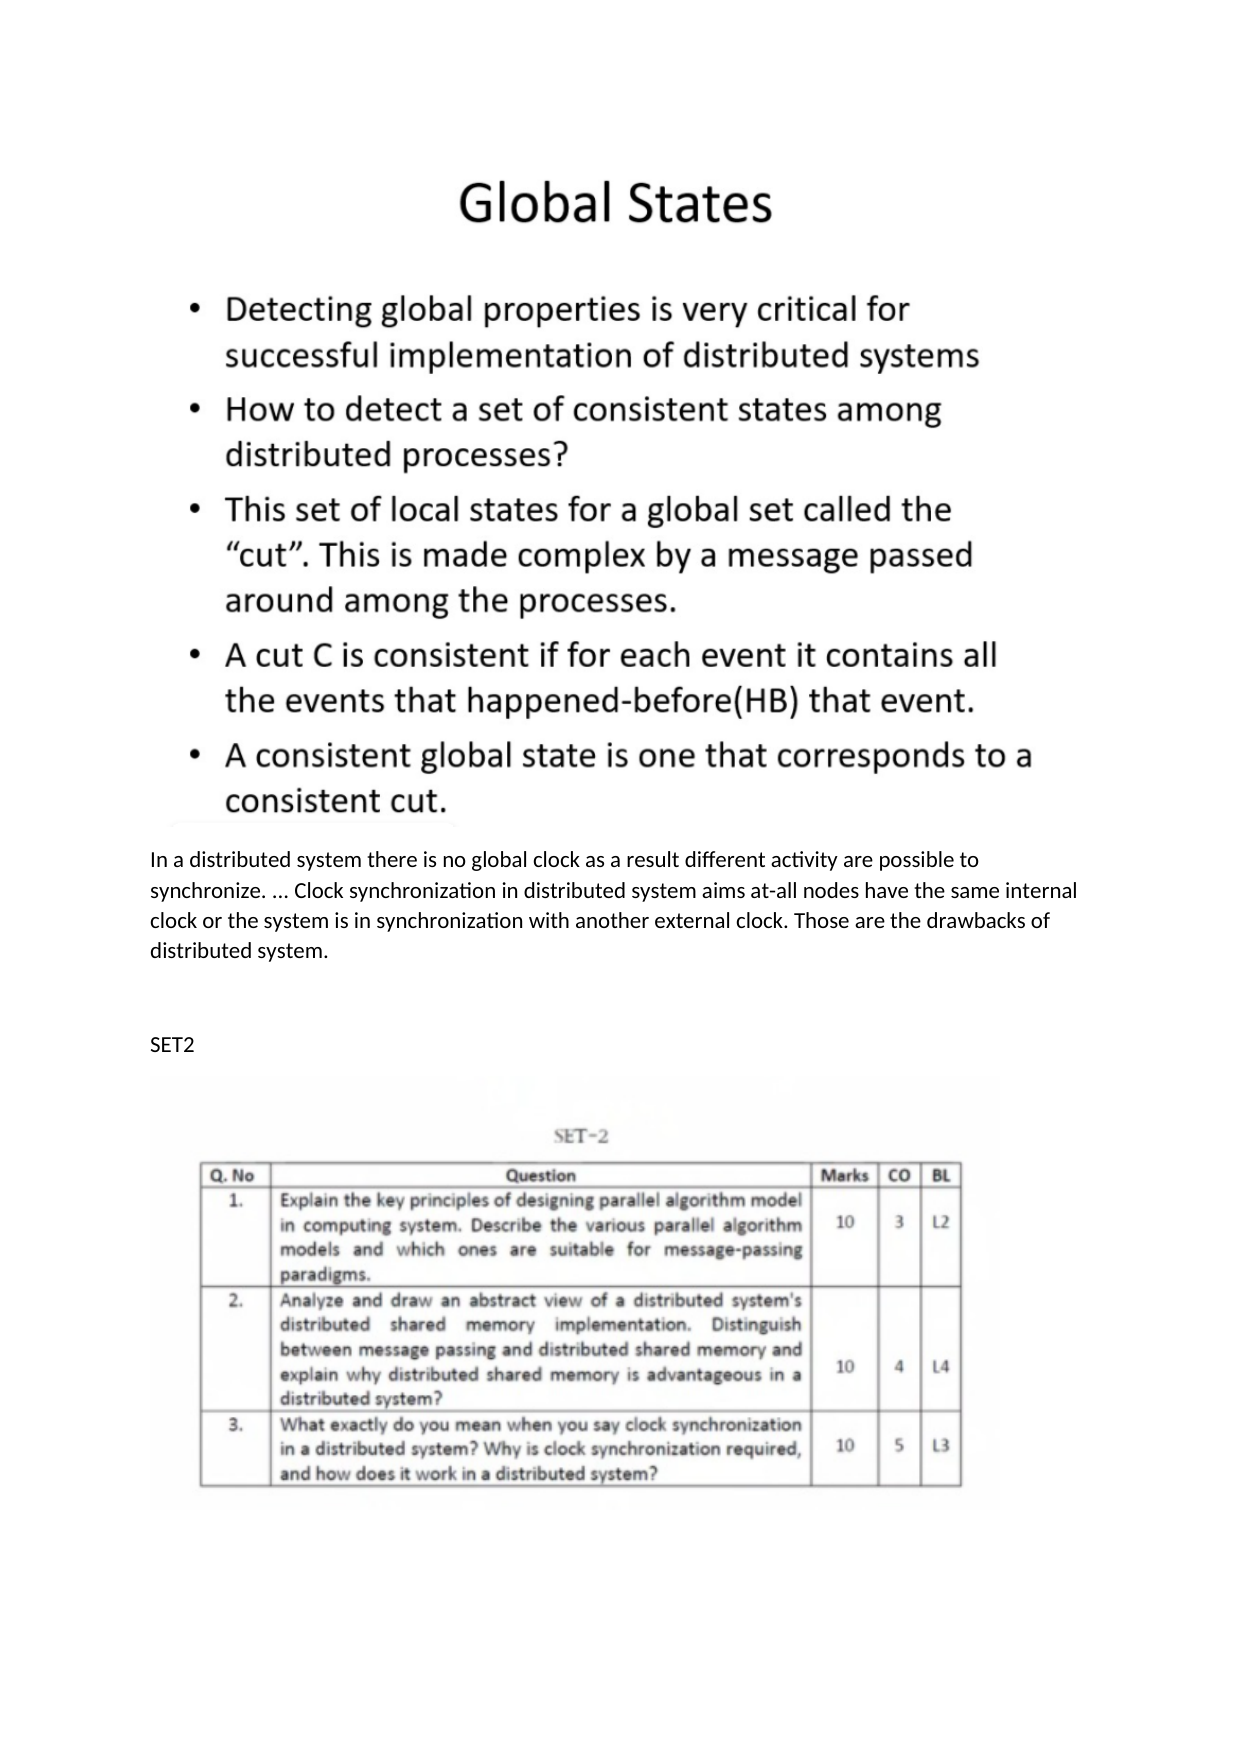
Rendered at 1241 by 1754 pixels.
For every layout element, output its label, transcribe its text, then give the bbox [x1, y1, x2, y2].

picture [150, 1076, 1001, 1510]
text SET2 [150, 1030, 1090, 1058]
text In a distributed system there is no global clock as a result different activity are possible to synchronize. ... Clock synchronization in distributed system aims at-all nodes have the same internal clock or the system is in synchronization with another external clock. Those are the drawbacks of distributed system. [150, 846, 1090, 964]
picture [150, 150, 1091, 827]
